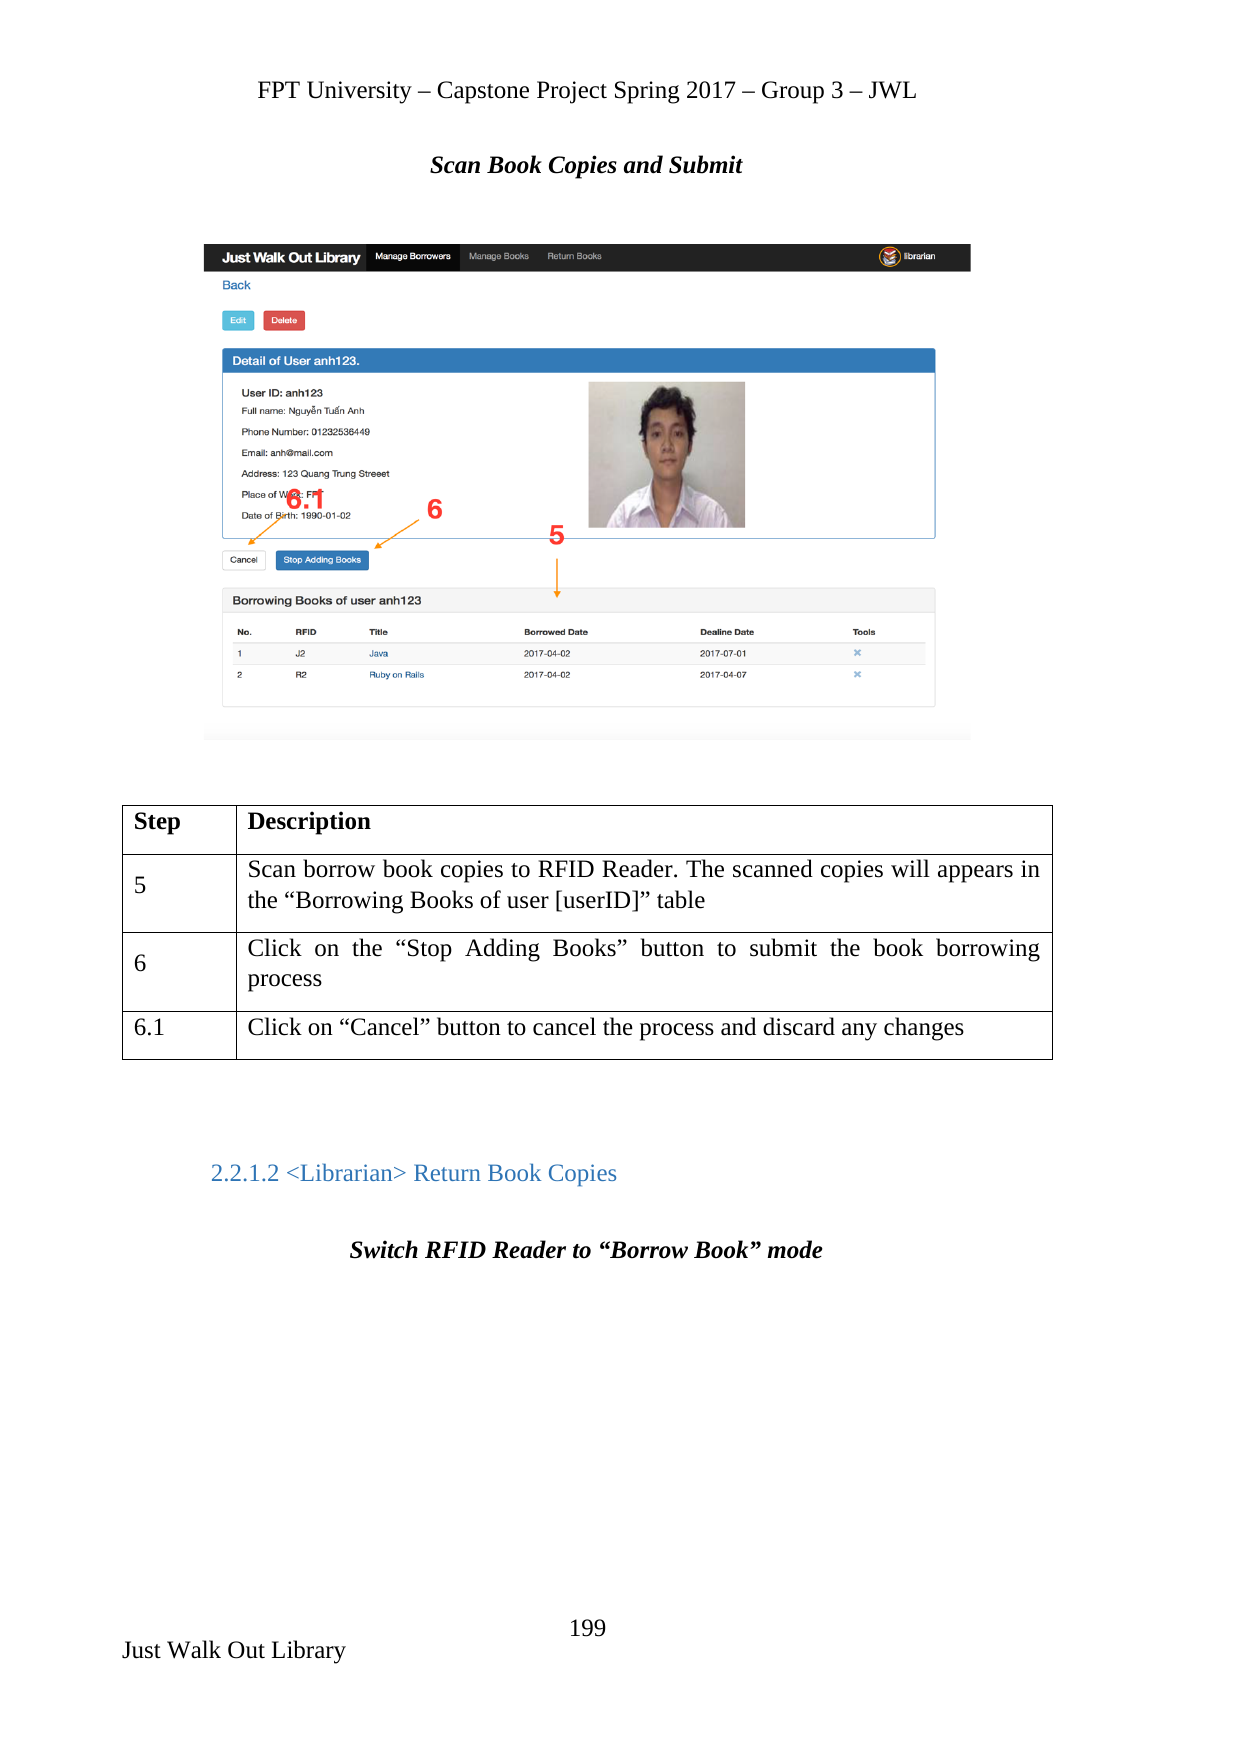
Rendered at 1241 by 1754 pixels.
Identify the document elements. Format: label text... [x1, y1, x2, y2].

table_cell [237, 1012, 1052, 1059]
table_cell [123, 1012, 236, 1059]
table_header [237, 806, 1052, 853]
subtitle 2.2.1.2 <Librarian> Return Book Copies [211, 1158, 1053, 1187]
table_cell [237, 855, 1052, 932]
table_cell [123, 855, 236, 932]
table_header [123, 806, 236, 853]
text Scan Book Copies and Submit [122, 150, 1053, 179]
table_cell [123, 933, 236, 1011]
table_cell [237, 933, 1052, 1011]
picture [203, 244, 971, 740]
text Switch RFID Reader to “Borrow Book” mode [122, 1236, 1053, 1264]
